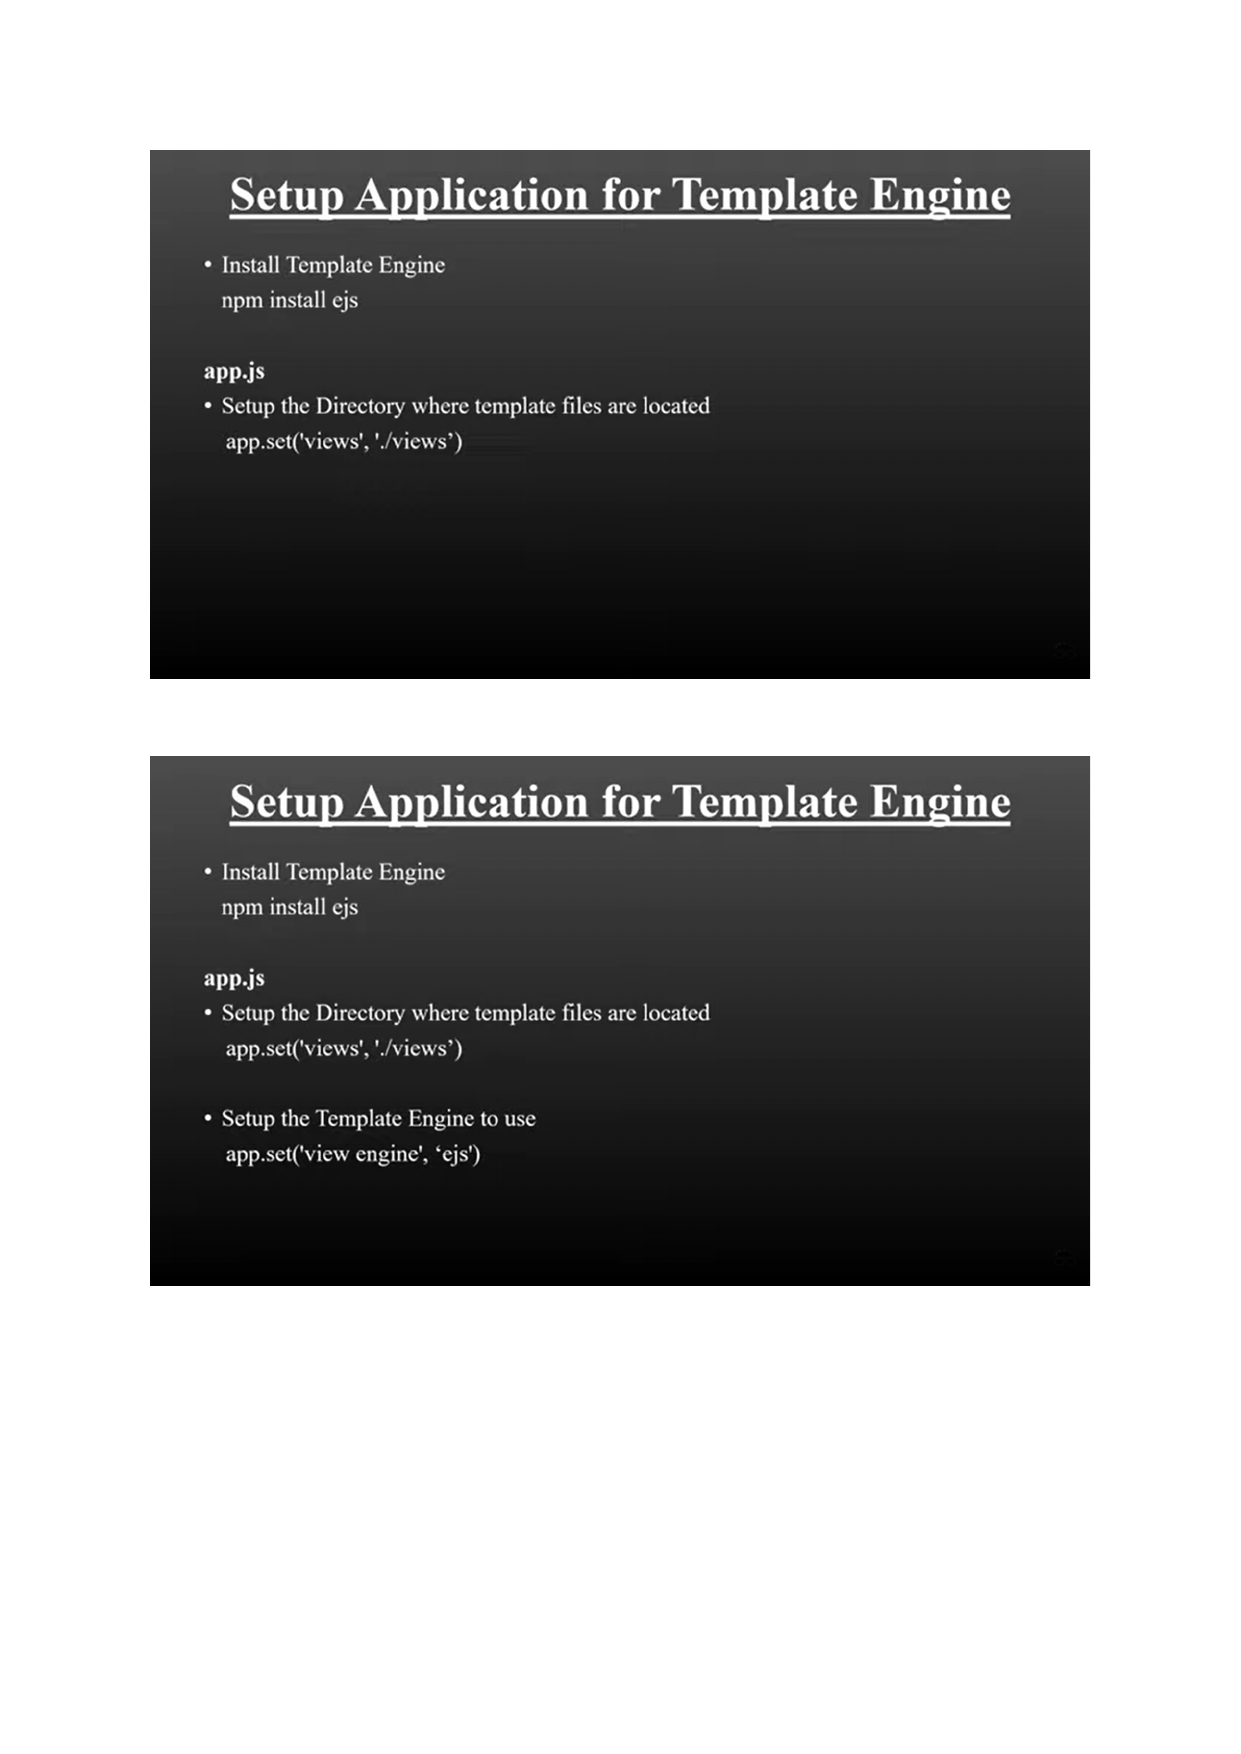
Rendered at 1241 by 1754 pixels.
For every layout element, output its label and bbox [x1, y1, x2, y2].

picture [150, 150, 1091, 679]
picture [150, 756, 1091, 1286]
